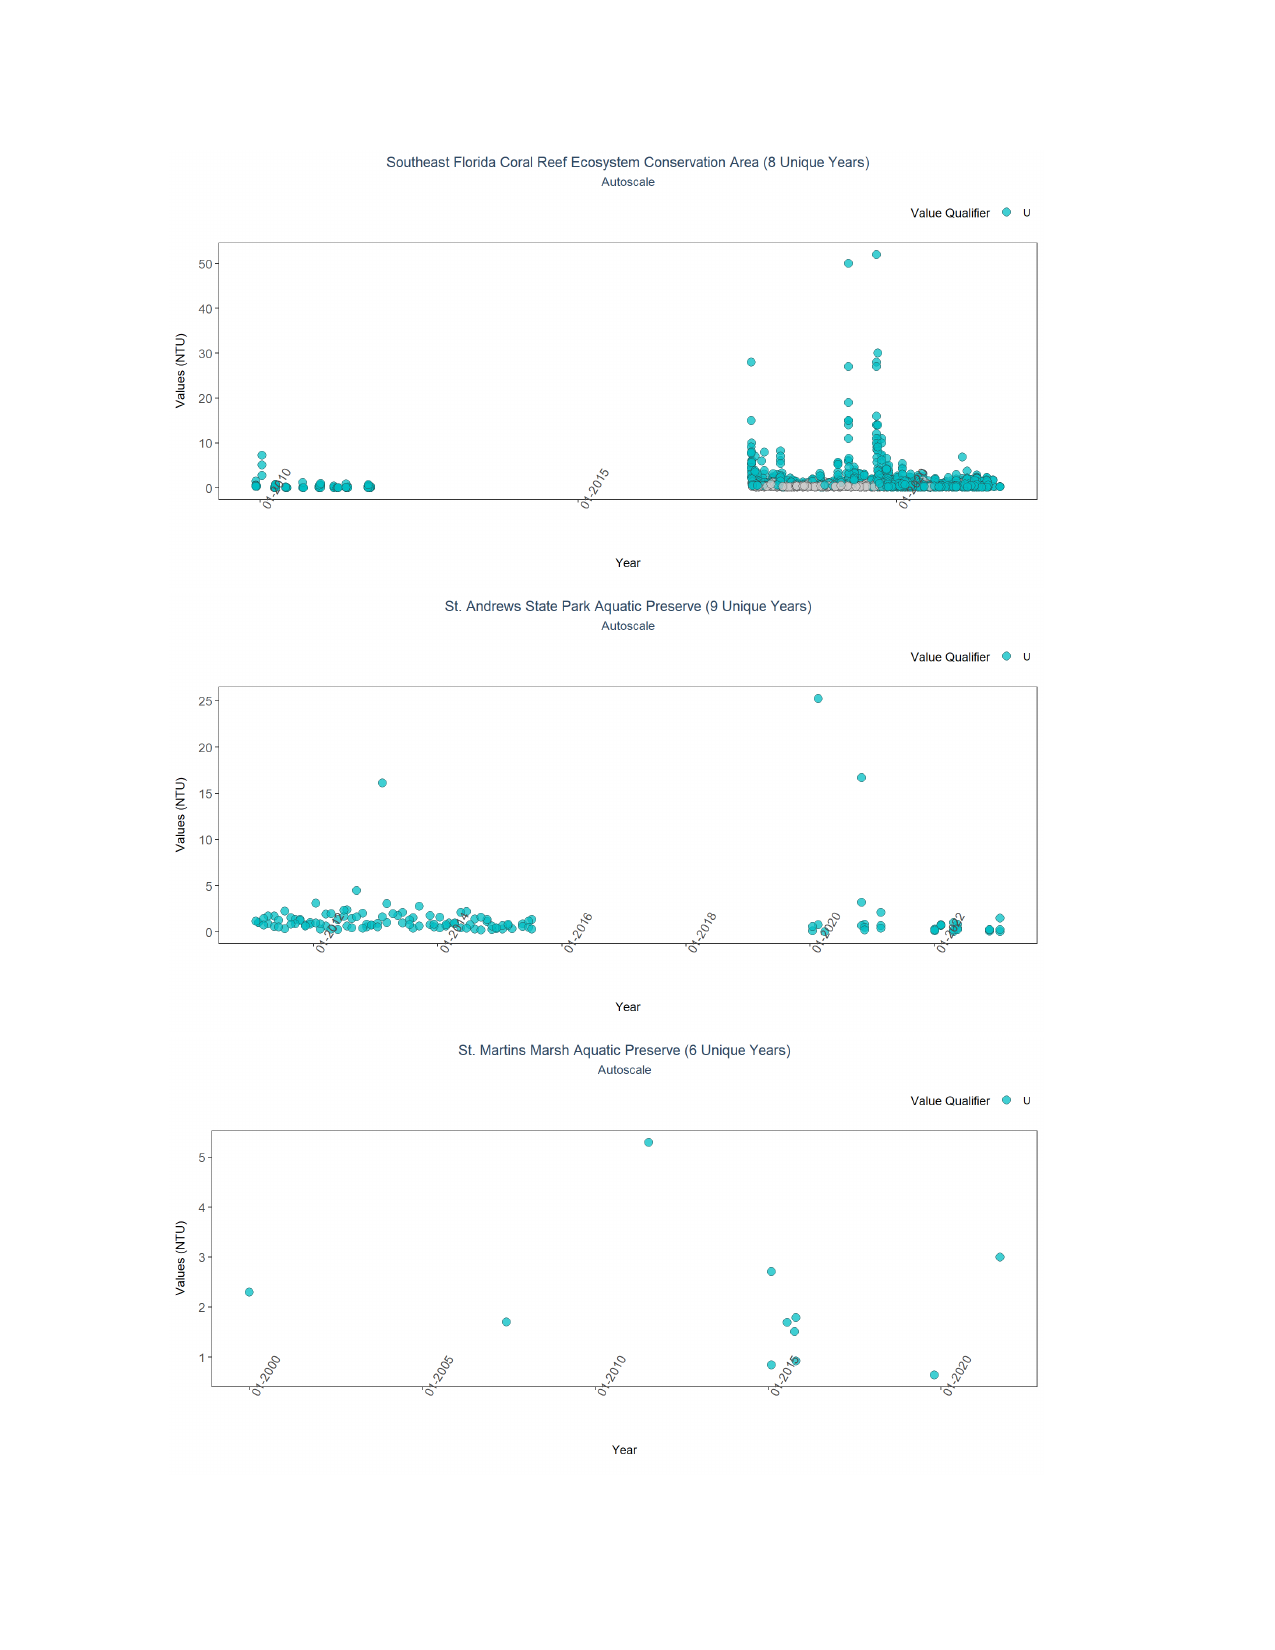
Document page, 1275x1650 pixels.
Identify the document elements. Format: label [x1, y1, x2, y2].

picture [168, 593, 1044, 1032]
picture [168, 150, 1044, 588]
picture [168, 1037, 1044, 1475]
